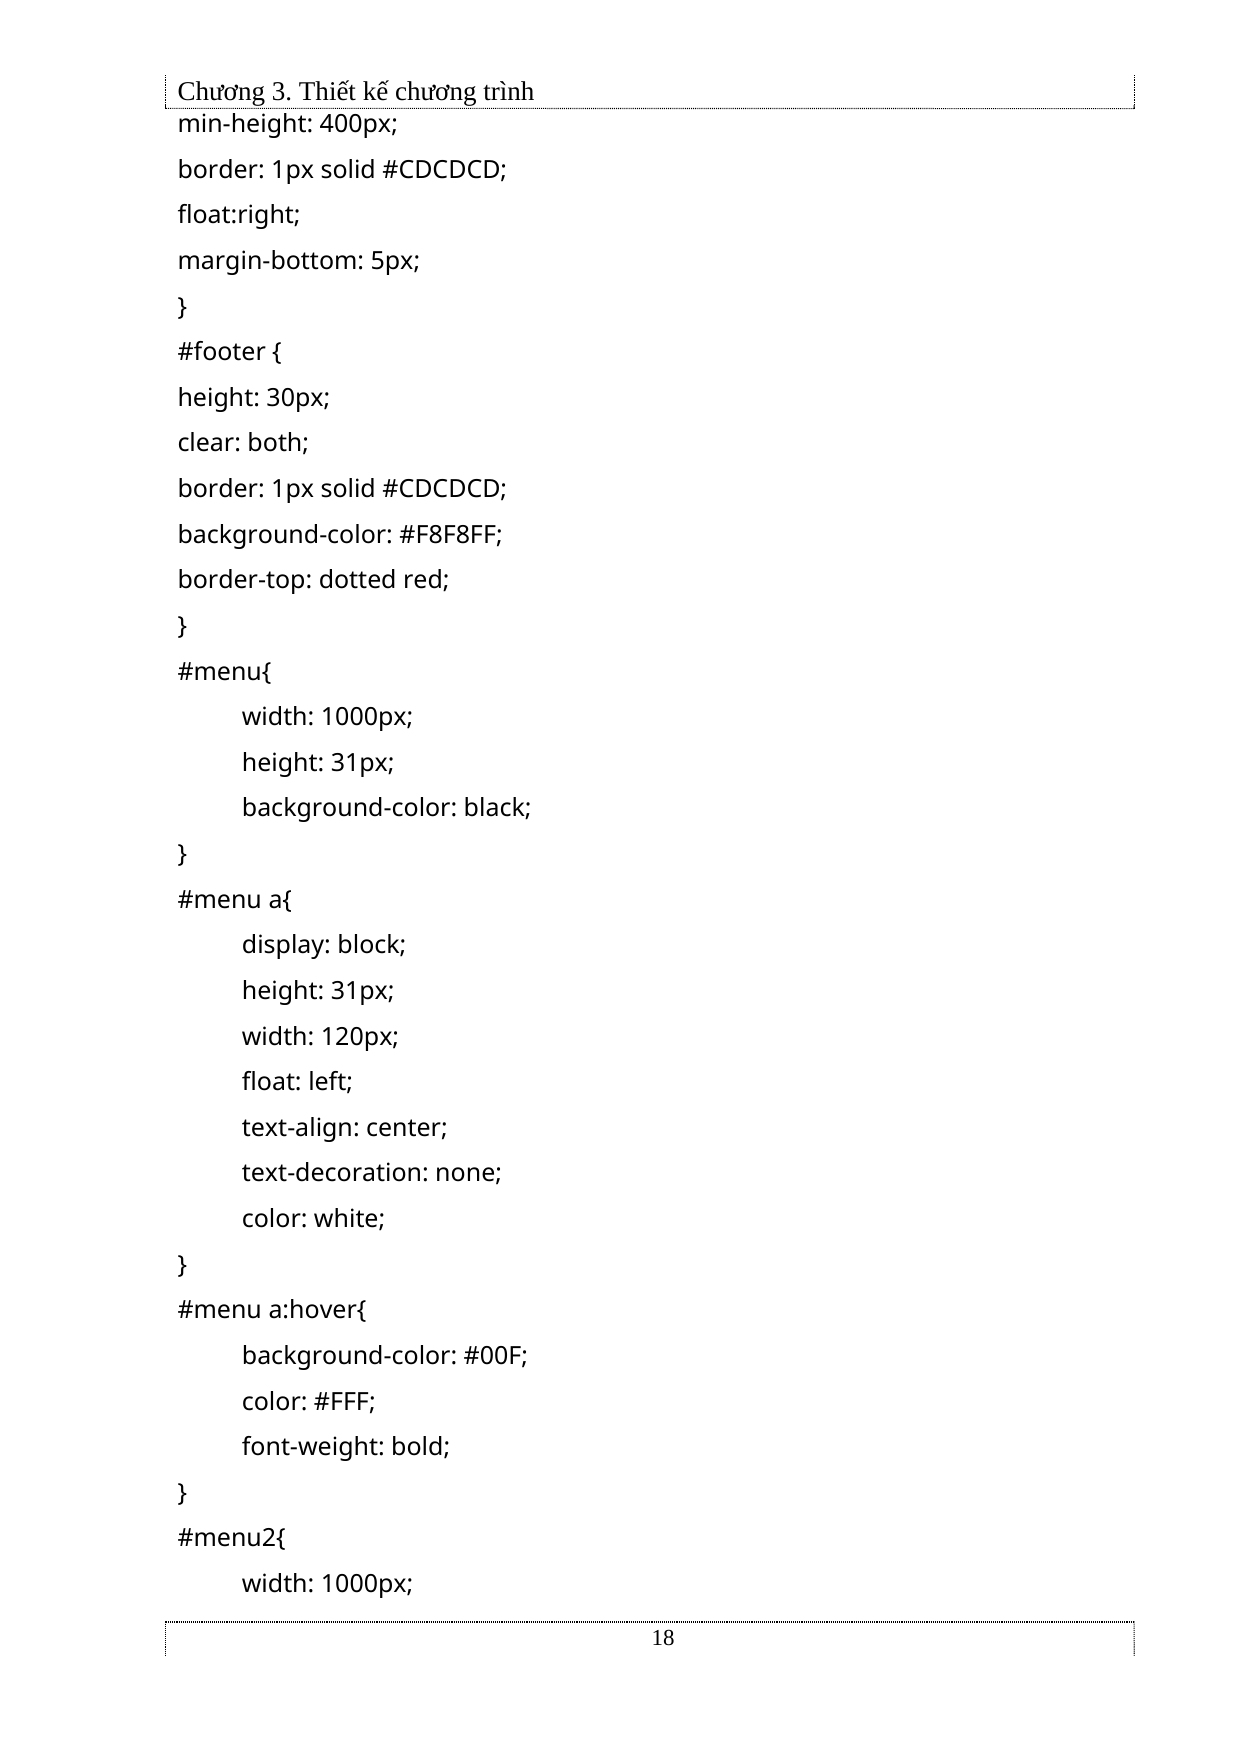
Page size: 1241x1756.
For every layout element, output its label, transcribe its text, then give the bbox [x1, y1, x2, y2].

text } [177, 610, 1134, 641]
text background-color: #F8F8FF; [177, 519, 1134, 549]
text #menu2{ [177, 1523, 1134, 1553]
text display: block; [177, 929, 1134, 960]
text } [177, 1477, 1134, 1507]
text border: 1px solid #CDCDCD; [177, 154, 1134, 184]
text } [177, 291, 1134, 321]
text width: 1000px; [177, 1568, 1134, 1599]
text height: 31px; [177, 747, 1134, 777]
text color: white; [177, 1203, 1134, 1234]
text #menu a{ [177, 884, 1134, 914]
text #menu{ [177, 656, 1134, 686]
text float: left; [177, 1066, 1134, 1097]
text text-align: center; [177, 1112, 1134, 1142]
text #footer { [177, 336, 1134, 367]
text margin-bottom: 5px; [177, 245, 1134, 276]
text font-weight: bold; [177, 1431, 1134, 1462]
text border: 1px solid #CDCDCD; [177, 473, 1134, 504]
text border-top: dotted red; [177, 564, 1134, 595]
text text-decoration: none; [177, 1158, 1134, 1188]
text width: 120px; [177, 1021, 1134, 1051]
text color: #FFF; [177, 1386, 1134, 1416]
text #menu a:hover{ [177, 1294, 1134, 1325]
text } [177, 838, 1134, 869]
text height: 30px; [177, 382, 1134, 412]
text background-color: #00F; [177, 1340, 1134, 1371]
text float:right; [177, 199, 1134, 230]
text clear: both; [177, 428, 1134, 458]
text } [177, 1249, 1134, 1279]
text height: 31px; [177, 975, 1134, 1006]
text min-height: 400px; [177, 108, 1134, 139]
text background-color: black; [177, 793, 1134, 823]
text width: 1000px; [177, 701, 1134, 732]
